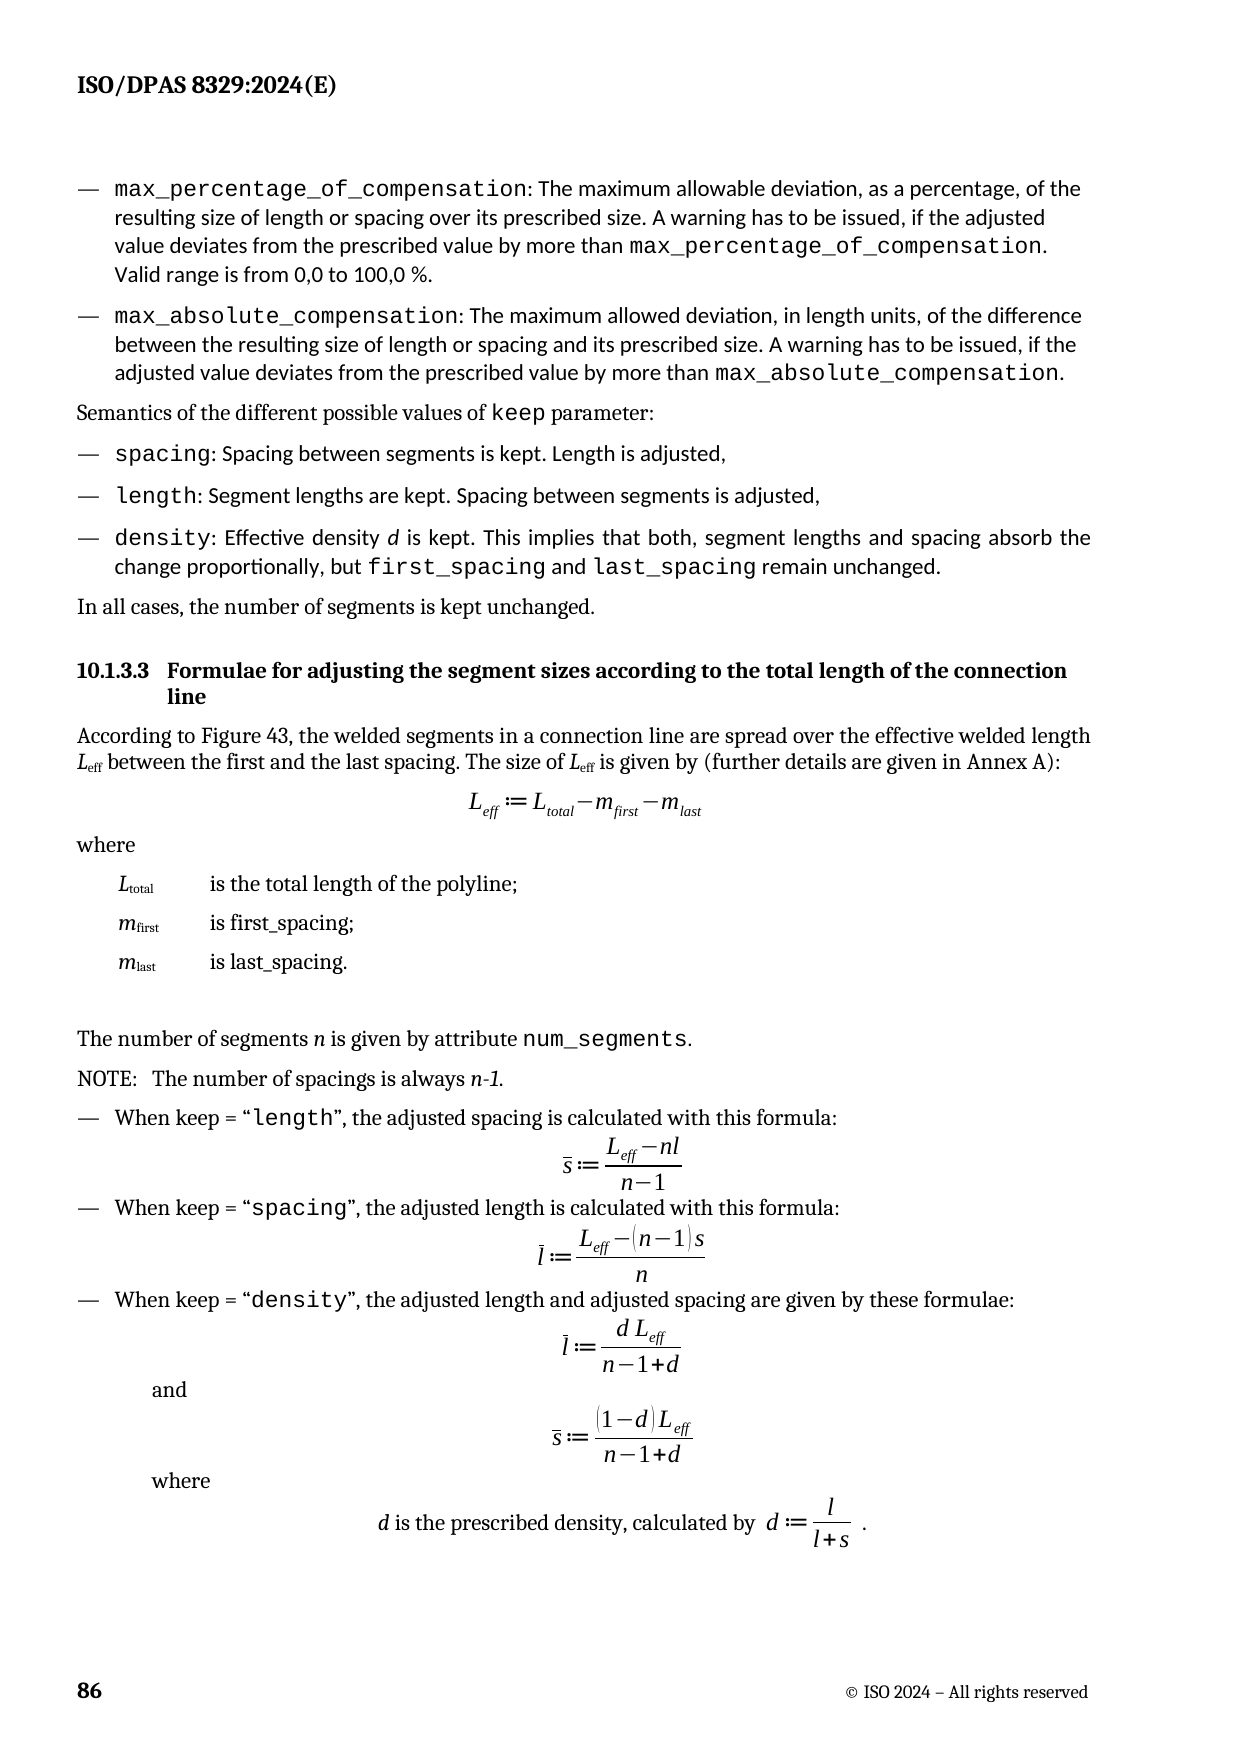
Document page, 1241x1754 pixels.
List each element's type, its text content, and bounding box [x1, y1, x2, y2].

list When keep = “length”, the adjusted spacing is calculated with this formula: [77, 1105, 1092, 1132]
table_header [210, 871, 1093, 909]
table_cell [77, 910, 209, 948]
list spacing: Spacing between segments is kept. Length is adjusted, [77, 439, 1092, 469]
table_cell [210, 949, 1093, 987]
text NOTE: The number of spacings is always n-1. [77, 1066, 1092, 1092]
list and [152, 1377, 1092, 1403]
list When keep = “spacing”, the adjusted length is calculated with this formula: [77, 1195, 1092, 1223]
list density: Effective density d is kept. This implies that both, segment lengths and spacing absorb the change proportionally, but first_spacing and last_spacing remain unchanged. [77, 523, 1092, 581]
list max_percentage_of_compensation: The maximum allowable deviation, as a percentage, of the resulting size of length or spacing over its prescribed size. A warning has to be issued, if the adjusted value deviates from the prescribed value by more than max_percentage_of_compensation. Valid range is from 0,0 to 100,0 %. [77, 174, 1092, 288]
text The number of segments n is given by attribute num_segments. [77, 1026, 1092, 1054]
list max_absolute_compensation: The maximum allowed deviation, in length units, of the difference between the resulting size of length or spacing and its prescribed size. A warning has to be issued, if the adjusted value deviates from the prescribed value by more than max_absolute_compensation. [77, 301, 1092, 387]
list where [152, 1468, 1092, 1494]
text In all cases, the number of segments is kept unchanged. [77, 594, 1092, 620]
list length: Segment lengths are kept. Spacing between segments is adjusted, [77, 481, 1092, 510]
text According to Figure 43, the welded segments in a connection line are spread over the effective welded length Leff between the first and the last spacing. The size of Leff is given by (further details are given in Annex A): [77, 723, 1092, 776]
list d is the prescribed density, calculated by . [152, 1494, 1092, 1553]
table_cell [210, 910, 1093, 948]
text Semantics of the different possible values of keep parameter: [77, 399, 1092, 427]
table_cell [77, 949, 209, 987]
text where [77, 832, 1092, 858]
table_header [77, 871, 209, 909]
subtitle Formulae for adjusting the segment sizes according to the total length of the connection line [77, 658, 1092, 710]
list When keep = “density”, the adjusted length and adjusted spacing are given by these formulae: [77, 1287, 1092, 1314]
